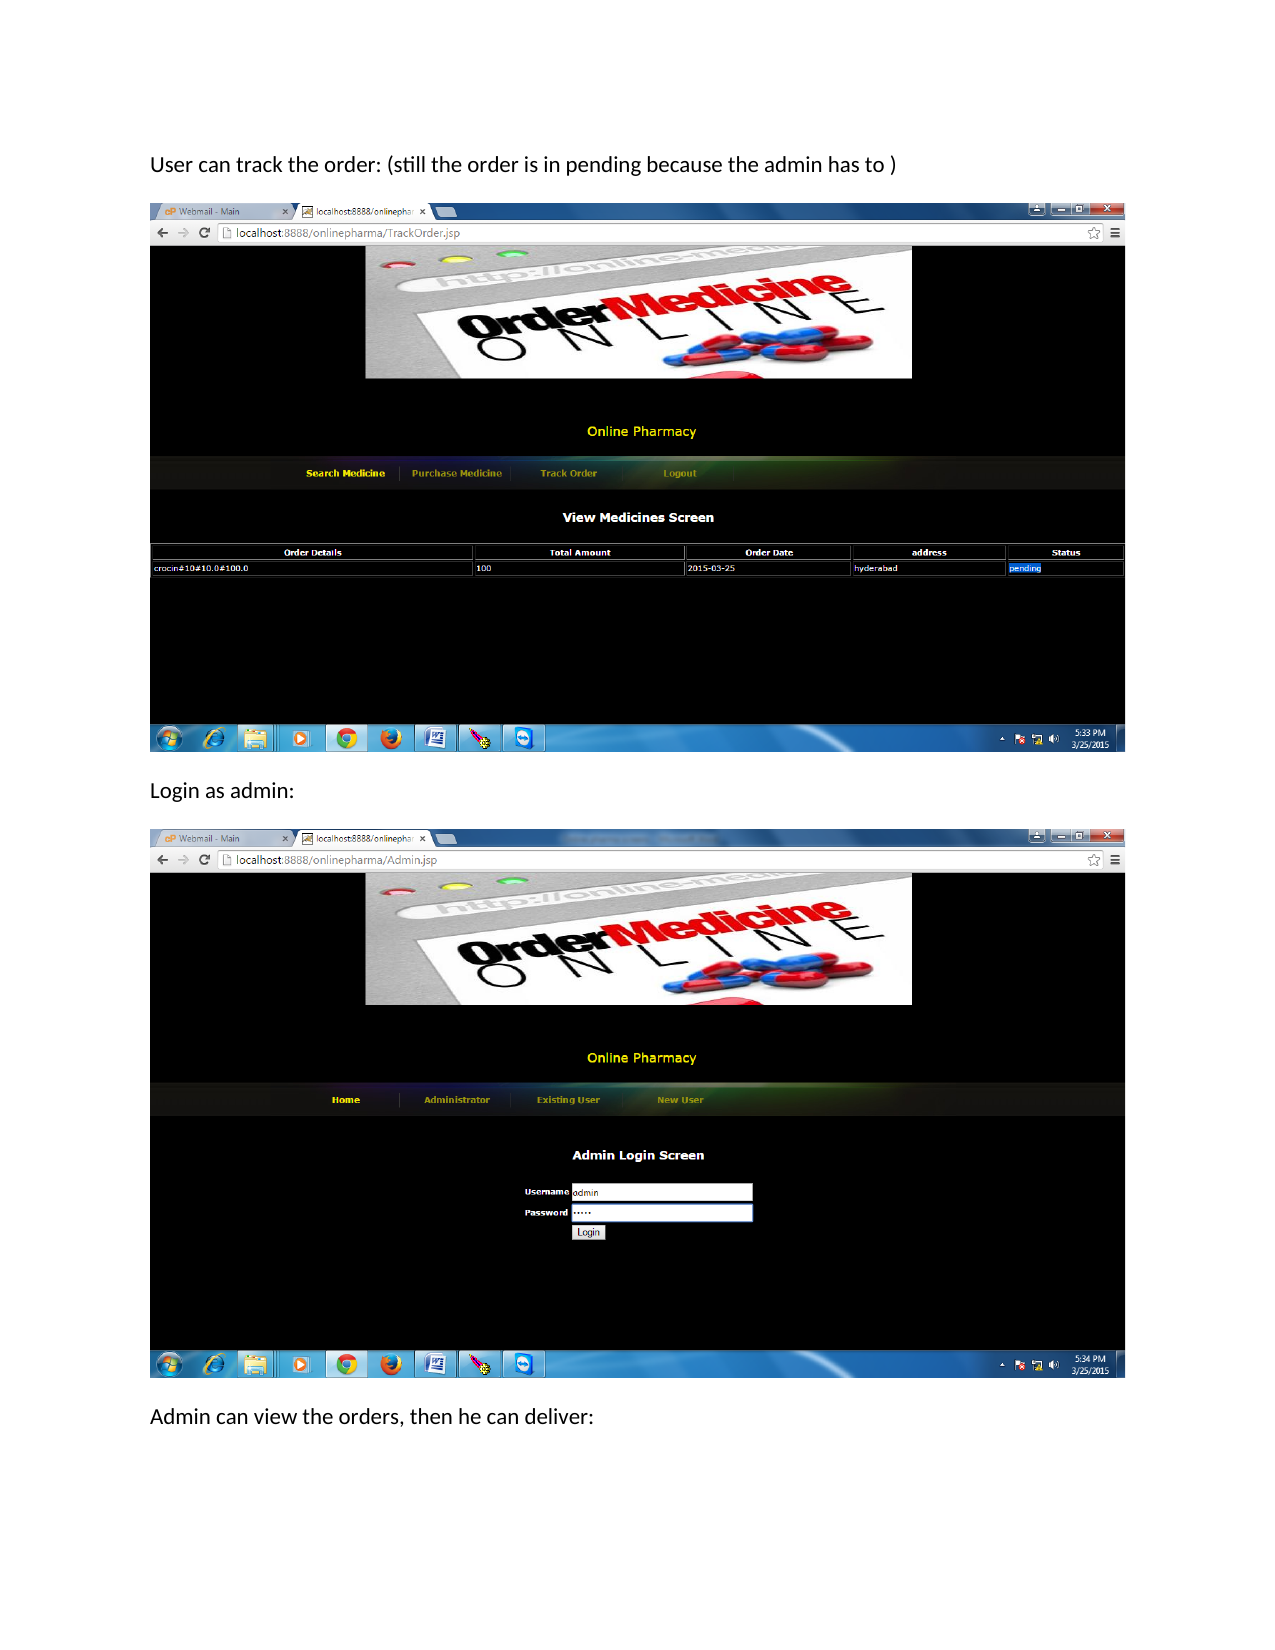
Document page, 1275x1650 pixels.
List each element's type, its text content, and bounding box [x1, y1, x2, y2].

text Admin can view the orders, then he can deliver: [150, 1402, 1125, 1430]
text User can track the order: (still the order is in pending because the admin has to ) [150, 150, 1125, 178]
picture [150, 203, 1125, 752]
text Login as admin: [150, 776, 1125, 804]
picture [150, 829, 1125, 1378]
